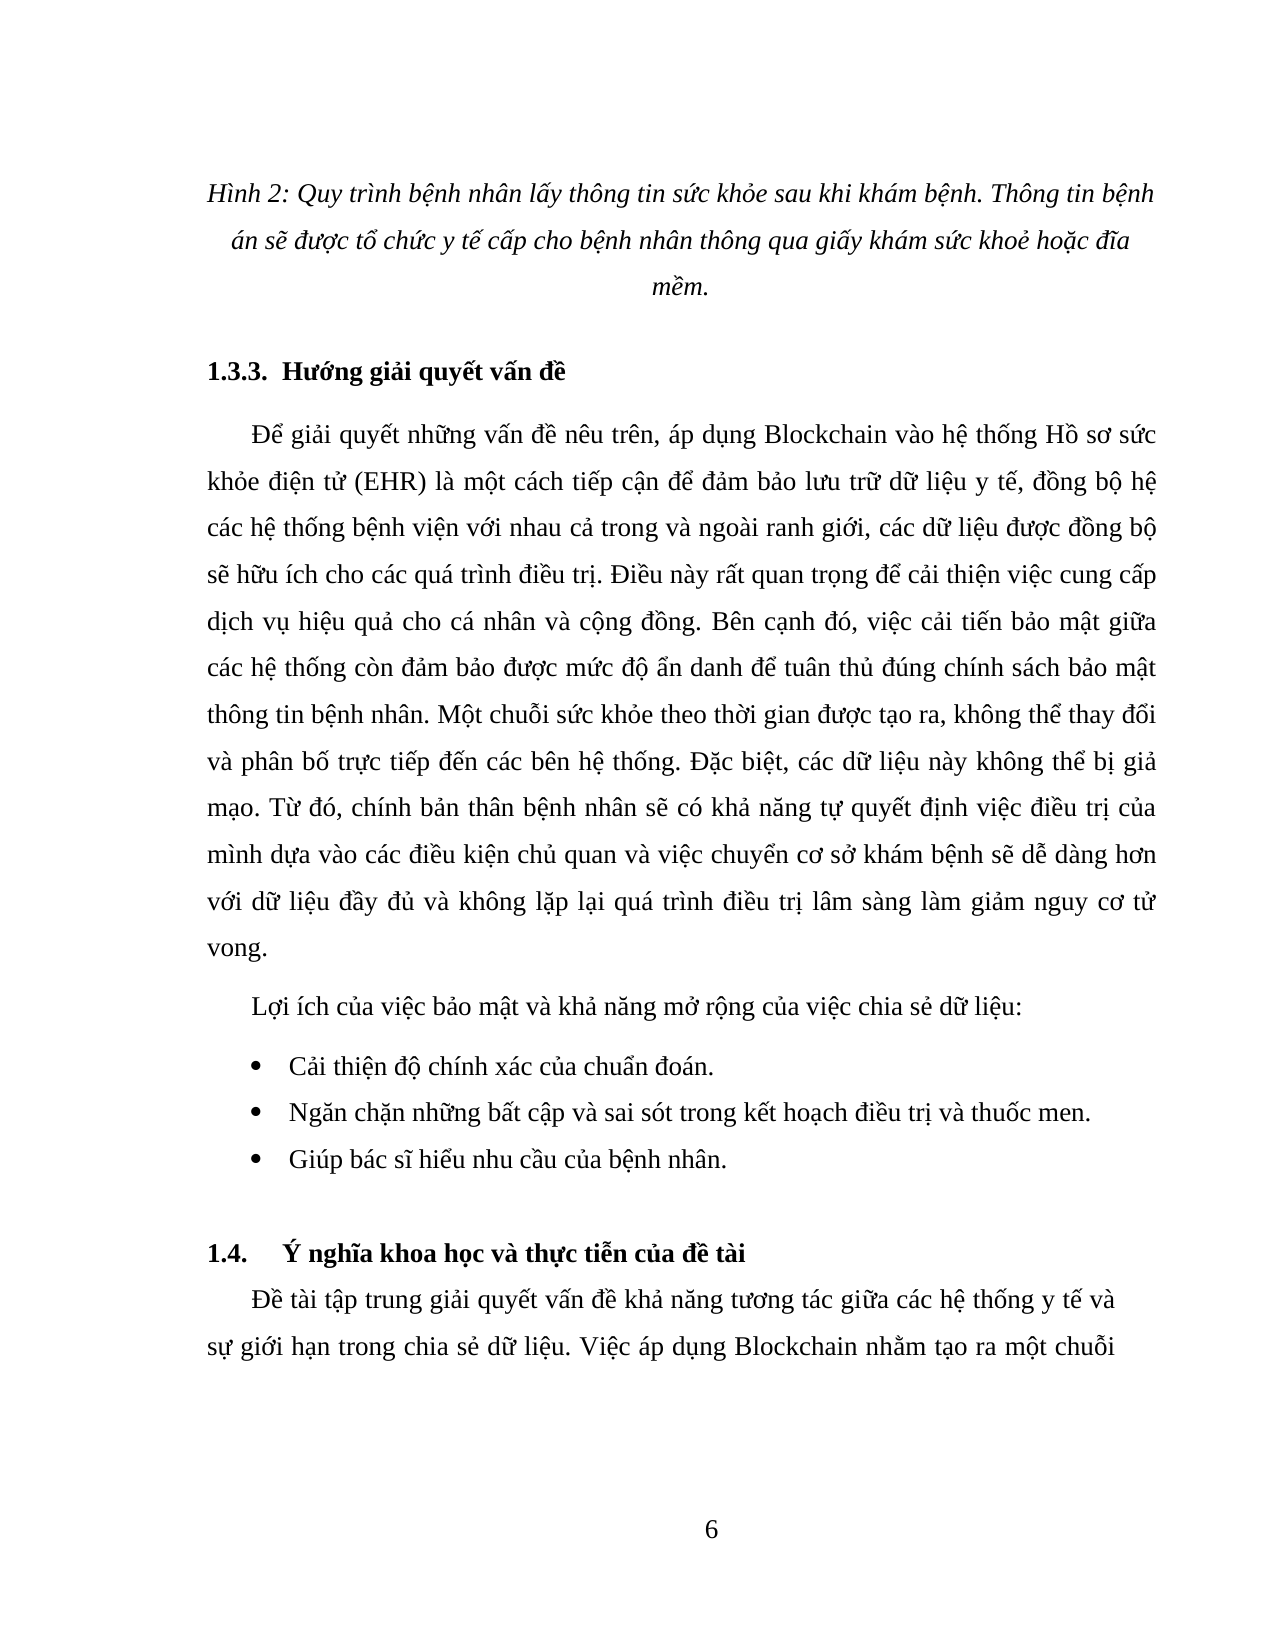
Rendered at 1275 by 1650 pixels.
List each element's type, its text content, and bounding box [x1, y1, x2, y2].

text Lợi ích của việc bảo mật và khả năng mở rộng của việc chia sẻ dữ liệu: [207, 991, 1157, 1022]
list Ngăn chặn những bất cập và sai sót trong kết hoạch điều trị và thuốc men. [251, 1097, 1157, 1128]
list Giúp bác sĩ hiểu nhu cầu của bệnh nhân. [251, 1143, 1157, 1175]
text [207, 1284, 1115, 1361]
subtitle Ý nghĩa khoa học và thực tiễn của đề tài [207, 1237, 1157, 1268]
text Để giải quyết những vấn đề nêu trên, áp dụng Blockchain vào hệ thống Hồ sơ sức khỏe điện tử (EHR) là một cách tiếp cận để đảm bảo lưu trữ dữ liệu y tế, đồng bộ hệ các hệ thống bệnh viện với nhau cả trong và ngoài ranh giới, các dữ liệu được đồng bộ sẽ hữu ích cho các quá trình điều trị. Điều này rất quan trọng để cải thiện việc cung cấp dịch vụ hiệu quả cho cá nhân và cộng đồng. Bên cạnh đó, việc cải tiến bảo mật giữa các hệ thống còn đảm bảo được mức độ ẩn danh để tuân thủ đúng chính sách bảo mật thông tin bệnh nhân. Một chuỗi sức khỏe theo thời gian được tạo ra, không thể thay đổi và phân bố trực tiếp đến các bên hệ thống. Đặc biệt, các dữ liệu này không thể bị giả mạo. Từ đó, chính bản thân bệnh nhân sẽ có khả năng tự quyết định việc điều trị của mình dựa vào các điều kiện chủ quan và việc chuyển cơ sở khám bệnh sẽ dễ dàng hơn với dữ liệu đầy đủ và không lặp lại quá trình điều trị lâm sàng làm giảm nguy cơ tử vong. [207, 418, 1157, 962]
text Hình 2: Quy trình bệnh nhân lấy thông tin sức khỏe sau khi khám bệnh. Thông tin bệnh án sẽ được tổ chức y tế cấp cho bệnh nhân thông qua giấy khám sức khoẻ hoặc đĩa mềm. [207, 177, 1157, 302]
list Cải thiện độ chính xác của chuẩn đoán. [251, 1050, 1157, 1081]
subtitle Hướng giải quyết vấn đề [207, 355, 1157, 386]
